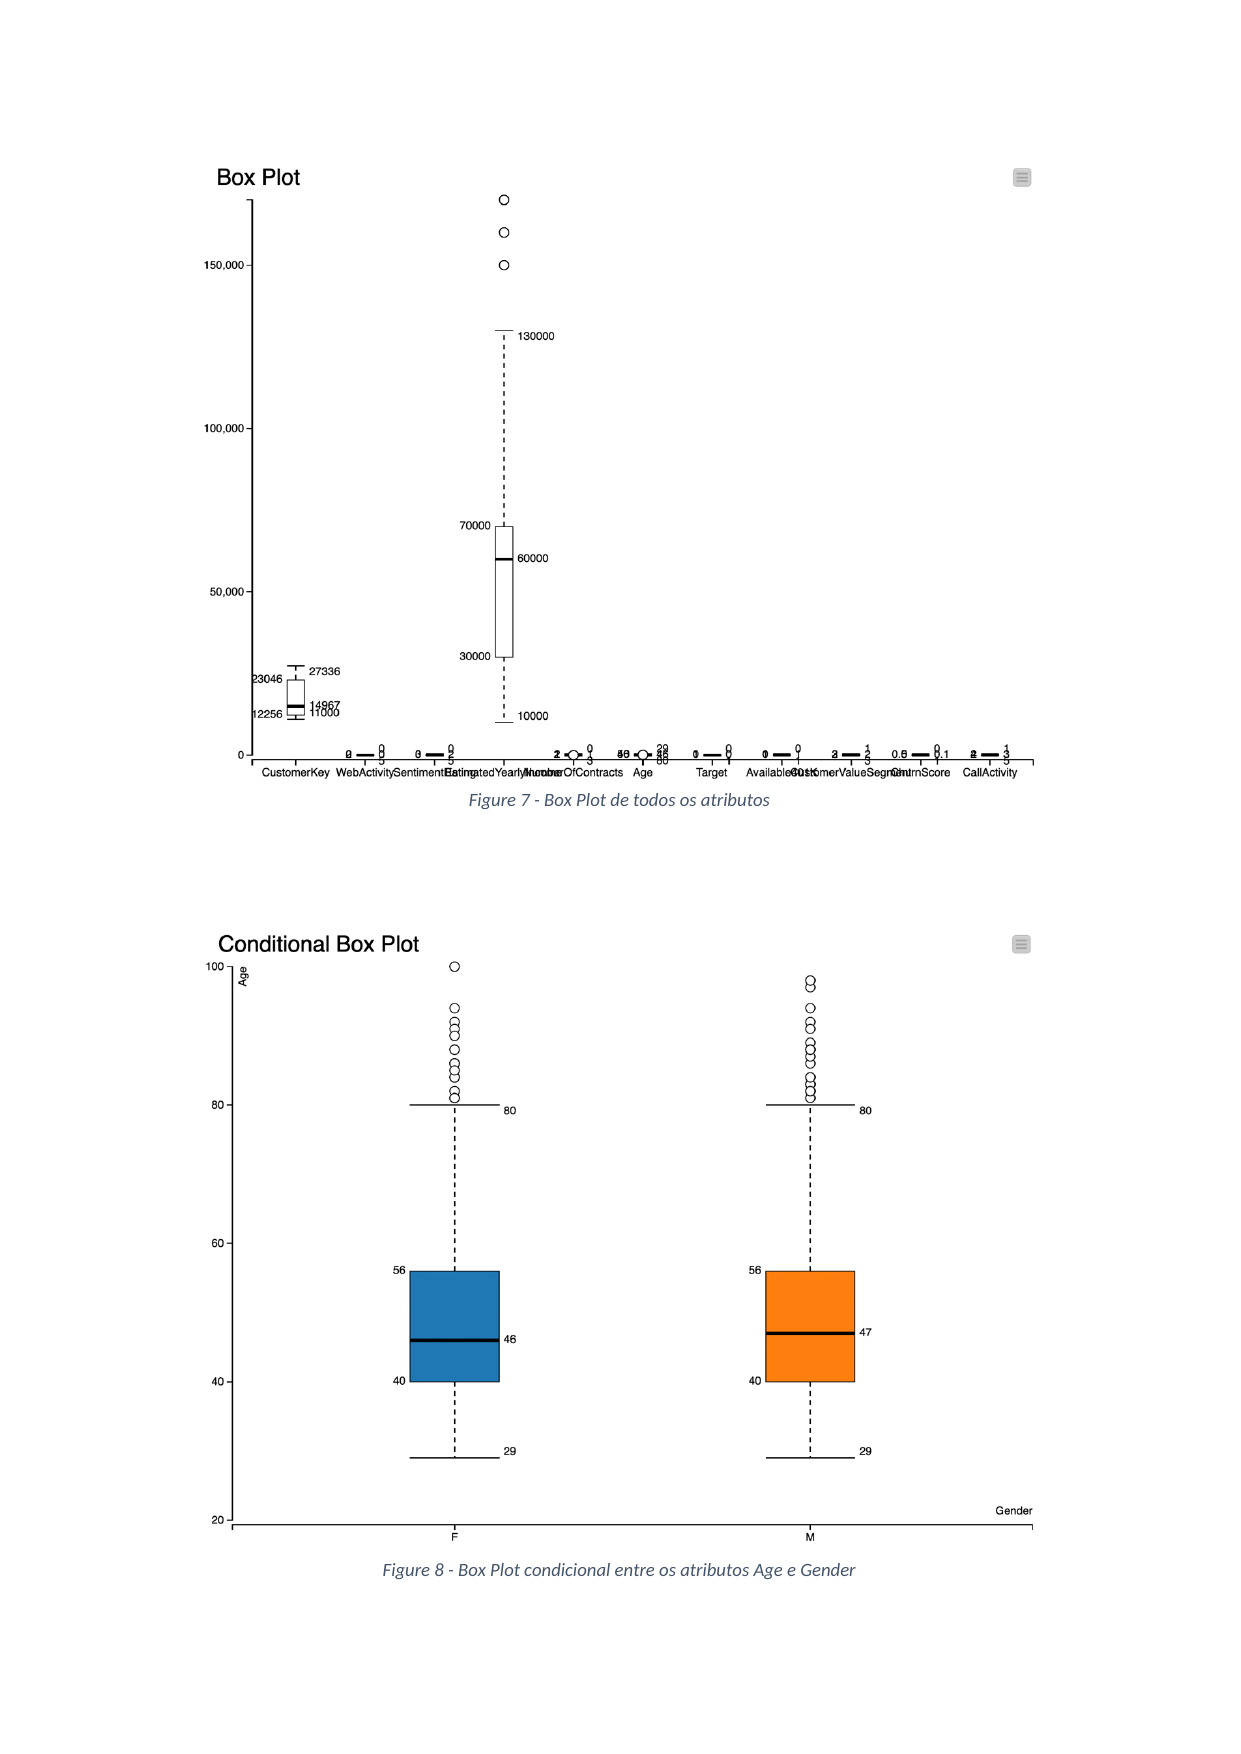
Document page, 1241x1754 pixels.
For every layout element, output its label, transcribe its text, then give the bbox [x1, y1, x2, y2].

picture [150, 150, 1091, 789]
picture [150, 916, 1091, 1558]
